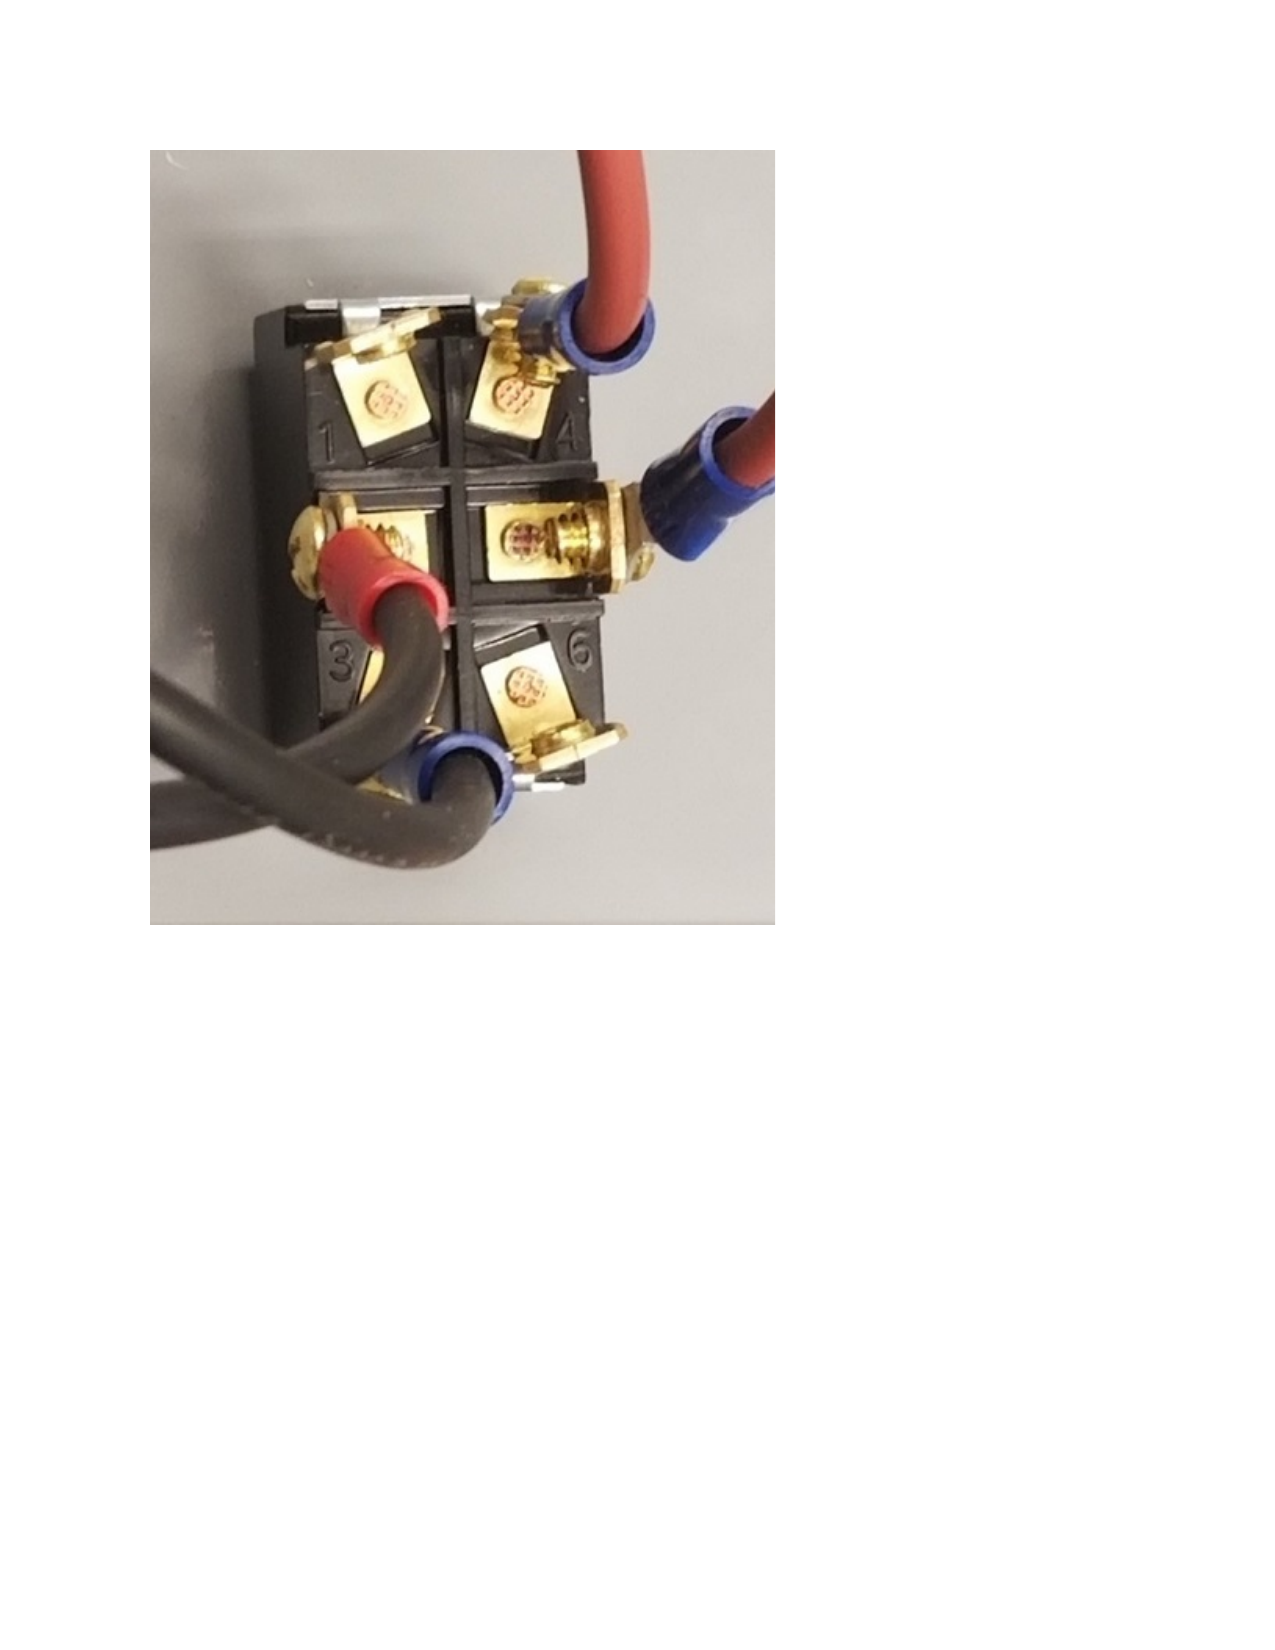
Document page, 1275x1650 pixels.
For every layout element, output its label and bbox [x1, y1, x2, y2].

picture [150, 150, 775, 925]
